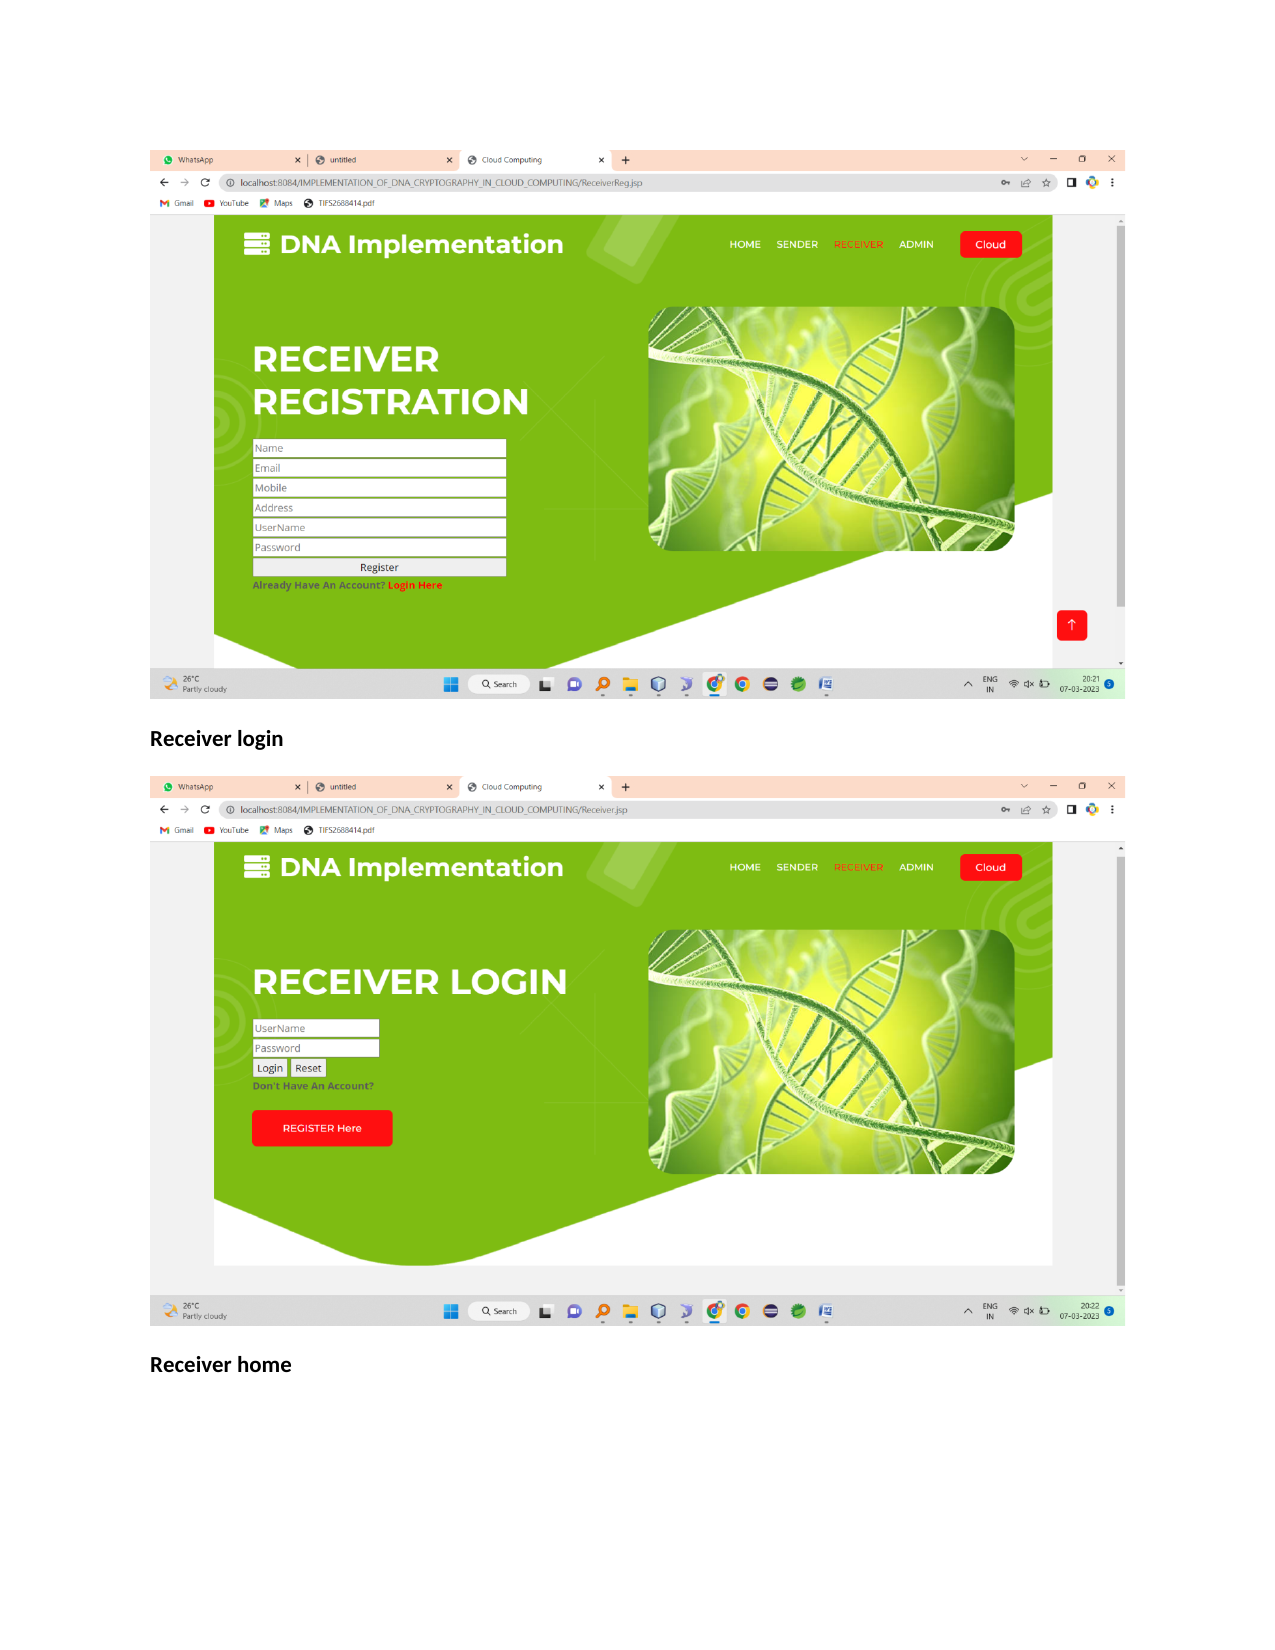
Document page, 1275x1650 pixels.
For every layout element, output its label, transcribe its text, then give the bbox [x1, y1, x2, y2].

picture [150, 776, 1125, 1326]
text Receiver home [150, 1350, 1125, 1378]
picture [150, 150, 1125, 699]
text Receiver login [150, 724, 1125, 752]
